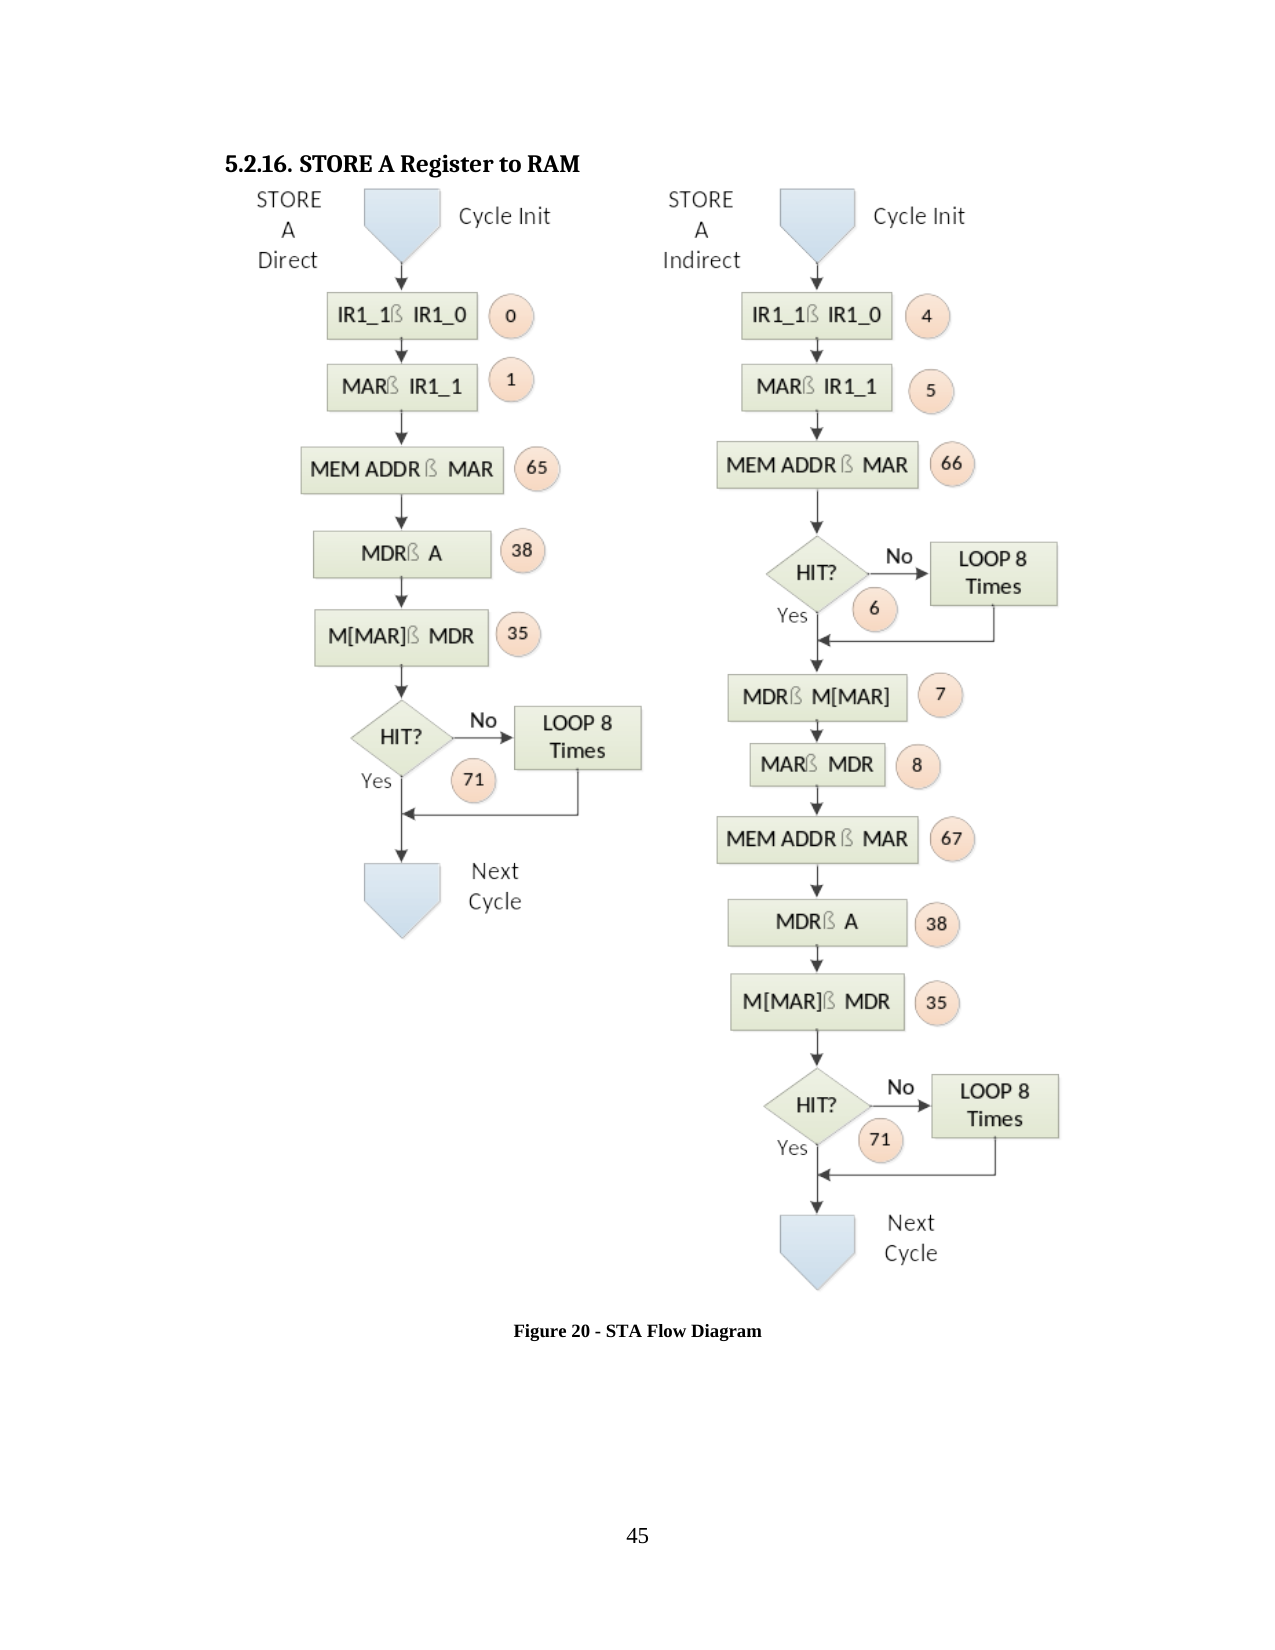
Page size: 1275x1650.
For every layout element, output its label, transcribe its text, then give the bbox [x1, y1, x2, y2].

text Figure - STA Flow Diagram [150, 1320, 1125, 1342]
subtitle STORE A Register to RAM [225, 150, 1125, 179]
